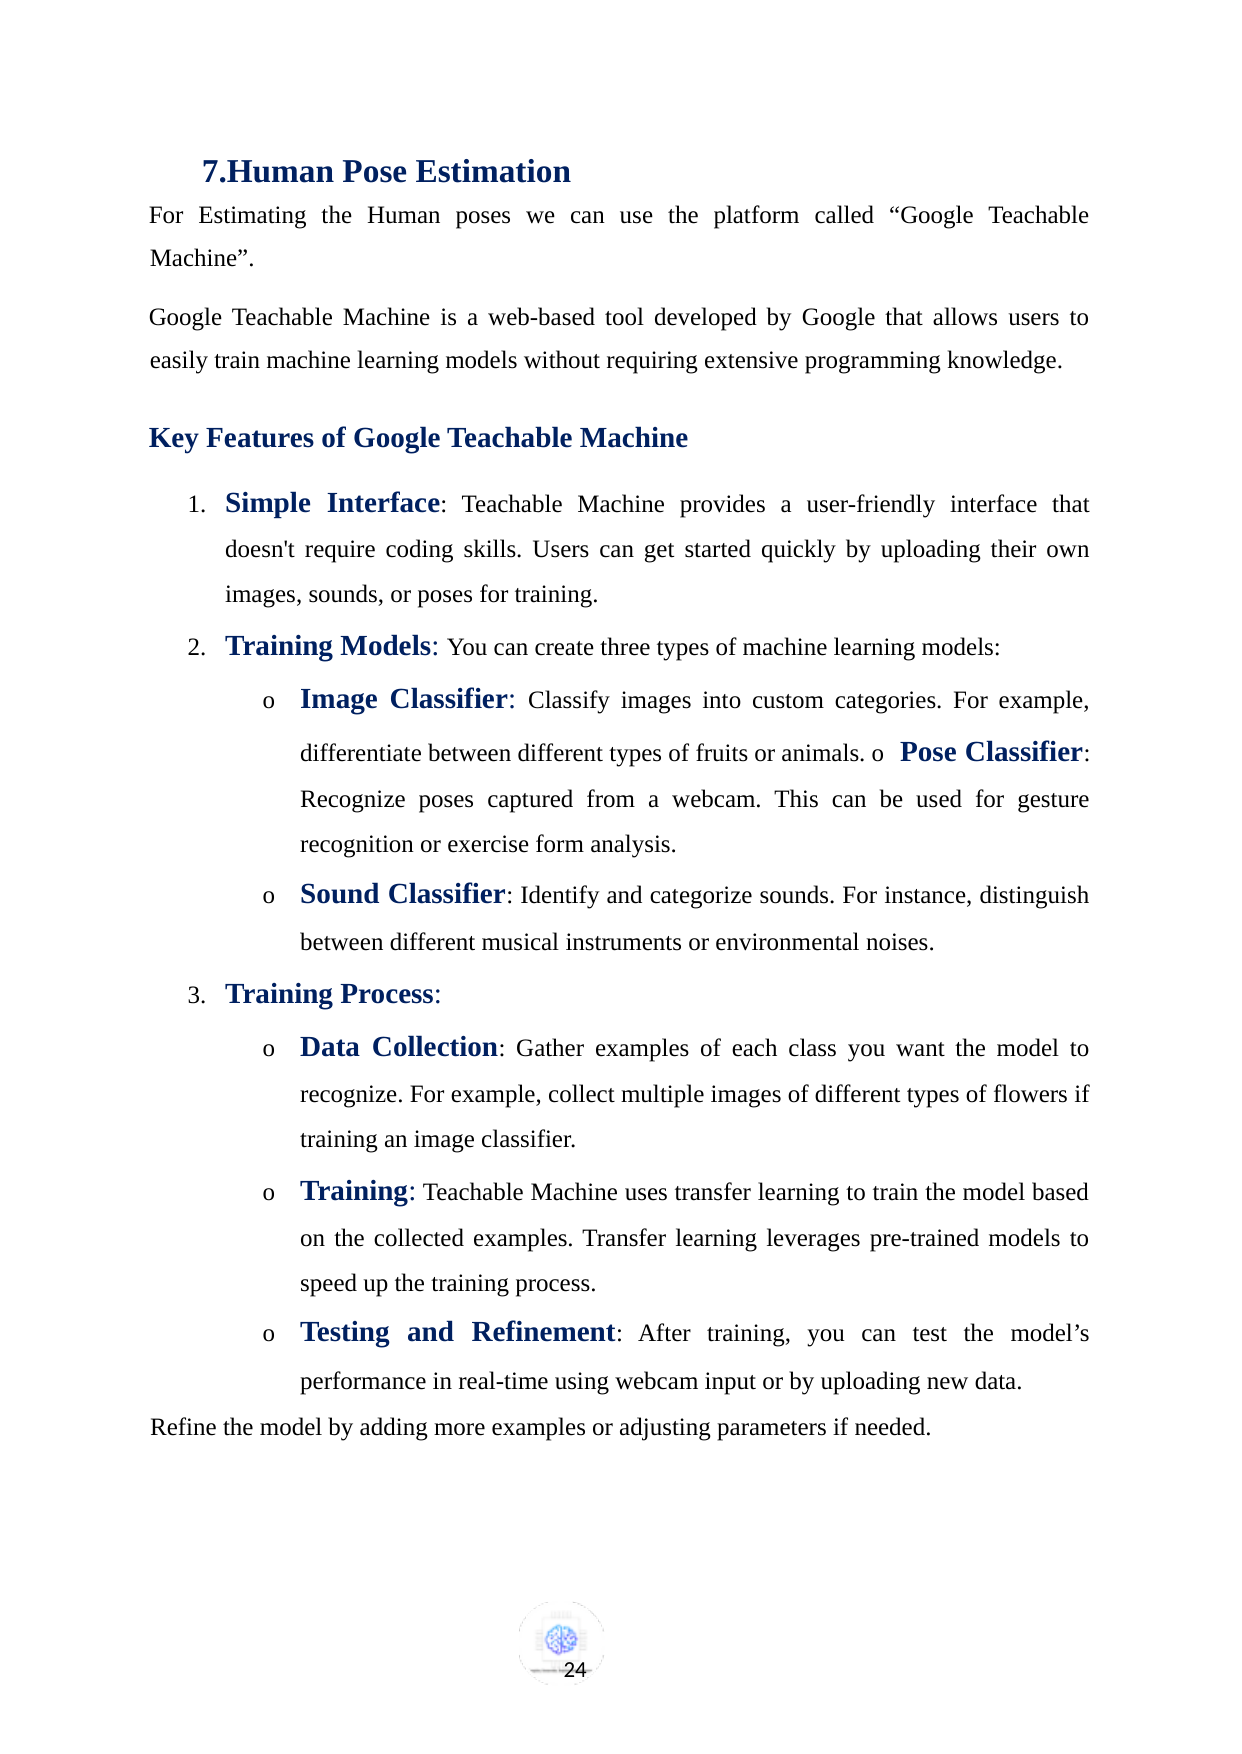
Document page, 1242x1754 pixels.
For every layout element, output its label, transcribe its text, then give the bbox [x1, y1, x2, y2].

list Testing and Refinement: After training, you can test the model’s performance in real-time using webcam input or by uploading new data. [262, 1314, 1090, 1395]
list Image Classifier: Classify images into custom categories. For example, differentiate between different types of fruits or animals. o Pose Classifier: Recognize poses captured from a webcam. This can be used for gesture recognition or exercise form analysis. [262, 681, 1090, 858]
list Training Models: You can create three types of machine learning models: [187, 628, 1090, 662]
text Google Teachable Machine is a web-based tool developed by Google that allows users to easily train machine learning models without requiring extensive programming knowledge. [148, 302, 1090, 373]
list Data Collection: Gather examples of each class you want the model to recognize. For example, collect multiple images of different types of flowers if training an image classifier. [262, 1029, 1090, 1153]
picture [518, 1601, 605, 1686]
text Key Features of Google Teachable Machine [148, 420, 1090, 454]
text Refine the model by adding more examples or adjusting parameters if needed. [150, 1412, 1082, 1441]
list Training: Teachable Machine uses transfer learning to train the model based on the collected examples. Transfer learning leverages pre-trained models to speed up the training process. [262, 1173, 1090, 1296]
list Sound Classifier: Identify and categorize sounds. For instance, distinguish between different musical instruments or environmental noises. [262, 876, 1090, 956]
subtitle 7.Human Pose Estimation [202, 151, 1038, 189]
list Training Process: [187, 976, 1090, 1010]
text For Estimating the Human poses we can use the platform called “Google Teachable Machine”. [148, 201, 1090, 272]
list Simple Interface: Teachable Machine provides a user-friendly interface that doesn't require coding skills. Users can get started quickly by uploading their own images, sounds, or poses for training. [187, 485, 1090, 608]
